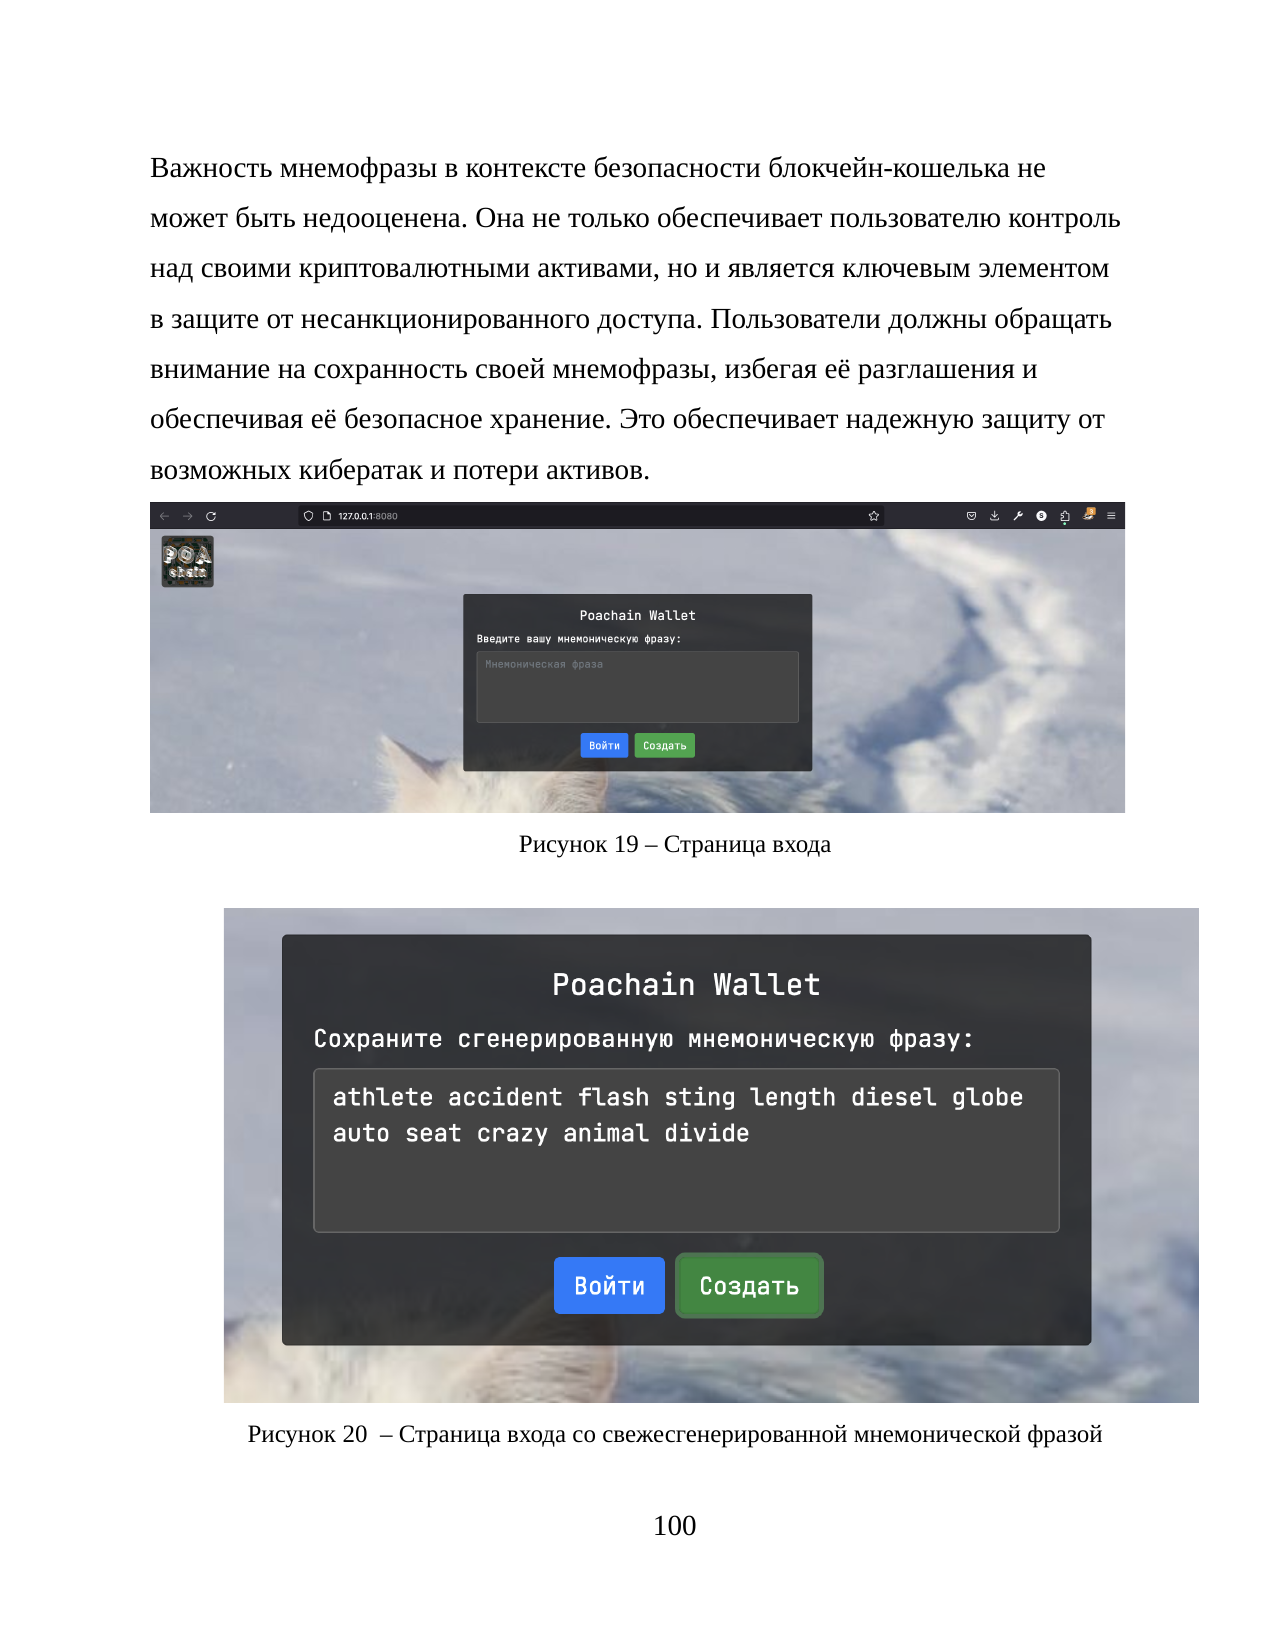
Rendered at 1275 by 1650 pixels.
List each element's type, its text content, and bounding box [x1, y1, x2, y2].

text Важность мнемофразы в контексте безопасности блокчейн-кошелька не может быть недооценена. Она не только обеспечивает пользователю контроль над своими криптовалютными активами, но и является ключевым элементом в защите от несанкционированного доступа. Пользователи должны обращать внимание на сохранность своей мнемофразы, избегая её разглашения и обеспечивая её безопасное хранение. Это обеспечивает надежную защиту от возможных кибератак и потери активов. [150, 150, 1125, 485]
text Рисунок 19 – Страница входа [225, 829, 1125, 858]
text Рисунок 20 – Страница входа со свежесгенерированной мнемонической фразой [225, 1419, 1125, 1448]
picture [150, 502, 1125, 813]
picture [223, 908, 1199, 1403]
